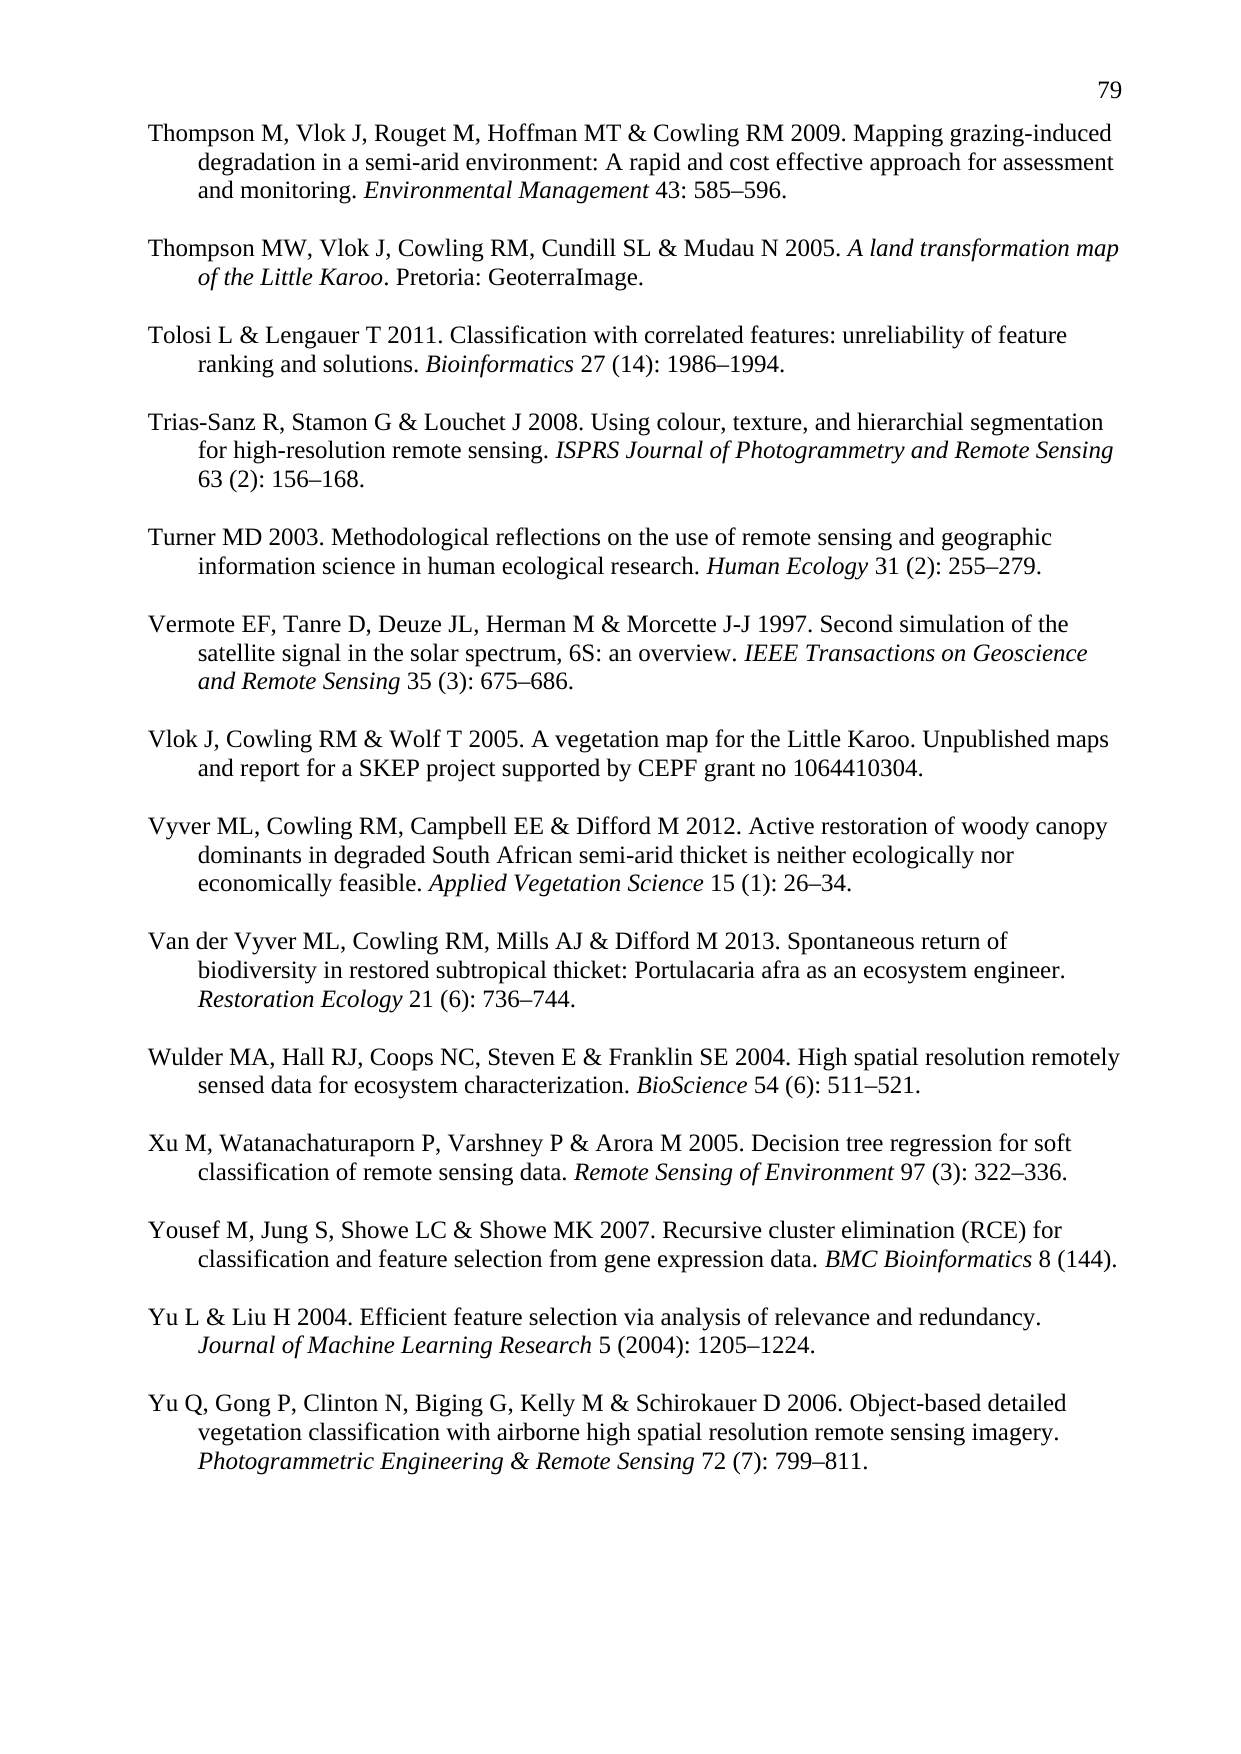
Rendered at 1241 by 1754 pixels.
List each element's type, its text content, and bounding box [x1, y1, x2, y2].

text Yu Q, Gong P, Clinton N, Biging G, Kelly M & Schirokauer D 2006. Object-based detailed vegetation classification with airborne high spatial resolution remote sensing imagery. Photogrammetric Engineering & Remote Sensing 72 (7): 799–811. [148, 1388, 1122, 1475]
text Thompson M, Vlok J, Rouget M, Hoffman MT & Cowling RM 2009. Mapping grazing-induced degradation in a semi-arid environment: A rapid and cost effective approach for assessment and monitoring. Environmental Management 43: 585–596. [148, 118, 1122, 204]
text Vyver ML, Cowling RM, Campbell EE & Difford M 2012. Active restoration of woody canopy dominants in degraded South African semi-arid thicket is neither ecologically nor economically feasible. Applied Vegetation Science 15 (1): 26–34. [148, 811, 1122, 897]
text Yu L & Liu H 2004. Efficient feature selection via analysis of relevance and redundancy. Journal of Machine Learning Research 5 (2004): 1205–1224. [148, 1302, 1122, 1359]
text Trias-Sanz R, Stamon G & Louchet J 2008. Using colour, texture, and hierarchial segmentation for high-resolution remote sensing. ISPRS Journal of Photogrammetry and Remote Sensing 63 (2): 156–168. [148, 407, 1122, 493]
text Tolosi L & Lengauer T 2011. Classification with correlated features: unreliability of feature ranking and solutions. Bioinformatics 27 (14): 1986–1994. [148, 320, 1122, 378]
text Turner MD 2003. Methodological reflections on the use of remote sensing and geographic information science in human ecological research. Human Ecology 31 (2): 255–279. [148, 522, 1122, 580]
text Yousef M, Jung S, Showe LC & Showe MK 2007. Recursive cluster elimination (RCE) for classification and feature selection from gene expression data. BMC Bioinformatics 8 (144). [148, 1215, 1122, 1273]
text Vlok J, Cowling RM & Wolf T 2005. A vegetation map for the Little Karoo. Unpublished maps and report for a SKEP project supported by CEPF grant no 1064410304. [148, 724, 1122, 782]
text Van der Vyver ML, Cowling RM, Mills AJ & Difford M 2013. Spontaneous return of biodiversity in restored subtropical thicket: Portulacaria afra as an ecosystem engineer. Restoration Ecology 21 (6): 736–744. [148, 926, 1122, 1013]
text Vermote EF, Tanre D, Deuze JL, Herman M & Morcette J-J 1997. Second simulation of the satellite signal in the solar spectrum, 6S: an overview. IEEE Transactions on Geoscience and Remote Sensing 35 (3): 675–686. [148, 609, 1122, 695]
text Xu M, Watanachaturaporn P, Varshney P & Arora M 2005. Decision tree regression for soft classification of remote sensing data. Remote Sensing of Environment 97 (3): 322–336. [148, 1128, 1122, 1186]
text Wulder MA, Hall RJ, Coops NC, Steven E & Franklin SE 2004. High spatial resolution remotely sensed data for ecosystem characterization. BioScience 54 (6): 511–521. [148, 1042, 1122, 1099]
text Thompson MW, Vlok J, Cowling RM, Cundill SL & Mudau N 2005. A land transformation map of the Little Karoo. Pretoria: GeoterraImage. [148, 233, 1122, 291]
